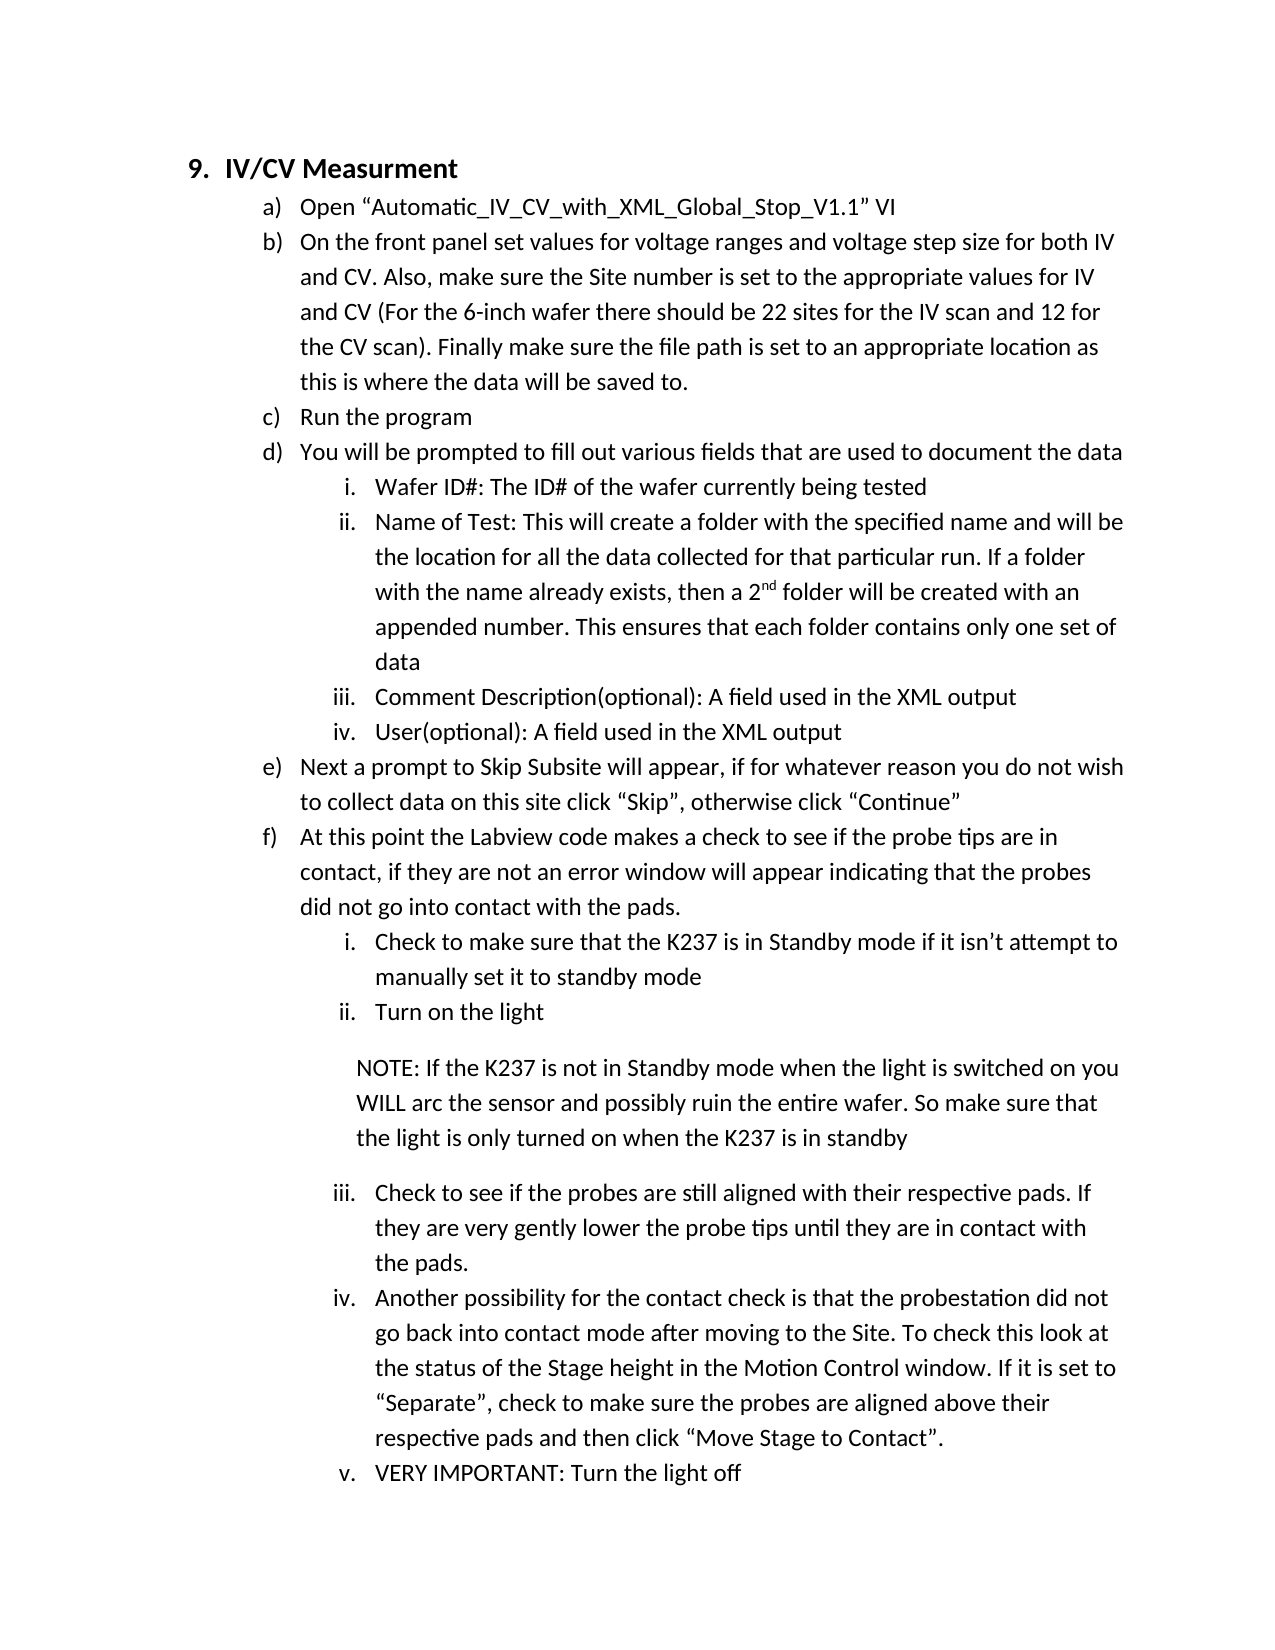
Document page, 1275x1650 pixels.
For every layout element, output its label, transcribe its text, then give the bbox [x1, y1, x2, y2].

list Check to make sure that the K237 is in Standby mode if it isn’t attempt to manually set it to standby mode [356, 926, 1125, 991]
list Run the program [262, 401, 1125, 431]
list Check to see if the probes are still aligned with their respective pads. If they are very gently lower the probe tips until they are in contact with the pads. [356, 1178, 1125, 1278]
list Open “Automatic_IV_CV_with_XML_Global_Stop_V1.1” VI [262, 191, 1125, 221]
list User(optional): A field used in the XML output [356, 716, 1125, 746]
list Name of Test: This will create a folder with the specified name and will be the location for all the data collected for that particular run. If a folder with the name already exists, then a 2nd folder will be created with an appended number. This ensures that each folder contains only one set of data [356, 506, 1125, 676]
text NOTE: If the K237 is not in Standby mode when the light is switched on you WILL arc the sensor and possibly ruin the entire wafer. So make sure that the light is only turned on when the K237 is in standby [356, 1052, 1125, 1152]
list You will be prompted to fill out various fields that are used to document the data [262, 436, 1125, 466]
list Another possibility for the contact check is that the probestation did not go back into contact mode after moving to the Site. To check this look at the status of the Stage height in the Motion Control window. If it is set to “Separate”, check to make sure the probes are aligned above their respective pads and then click “Move Stage to Contact”. [356, 1283, 1125, 1453]
list VERY IMPORTANT: Turn the light off [356, 1458, 1125, 1488]
list On the front panel set values for voltage ranges and voltage step size for both IV and CV. Also, make sure the Site number is set to the appropriate values for IV and CV (For the 6-inch wafer there should be 22 sites for the IV scan and 12 for the CV scan). Finally make sure the file path is set to an appropriate location as this is where the data will be saved to. [262, 226, 1125, 396]
list Next a prompt to Skip Subsite will appear, if for whatever reason you do not wish to collect data on this site click “Skip”, otherwise click “Continue” [262, 751, 1125, 816]
list Comment Description(optional): A field used in the XML output [356, 681, 1125, 711]
list At this point the Labview code makes a check to see if the probe tips are in contact, if they are not an error window will appear indicating that the probes did not go into contact with the pads. [262, 821, 1125, 921]
list Turn on the light [356, 996, 1125, 1026]
list IV/CV Measurment [187, 150, 1125, 186]
list Wafer ID#: The ID# of the wafer currently being tested [356, 471, 1125, 501]
